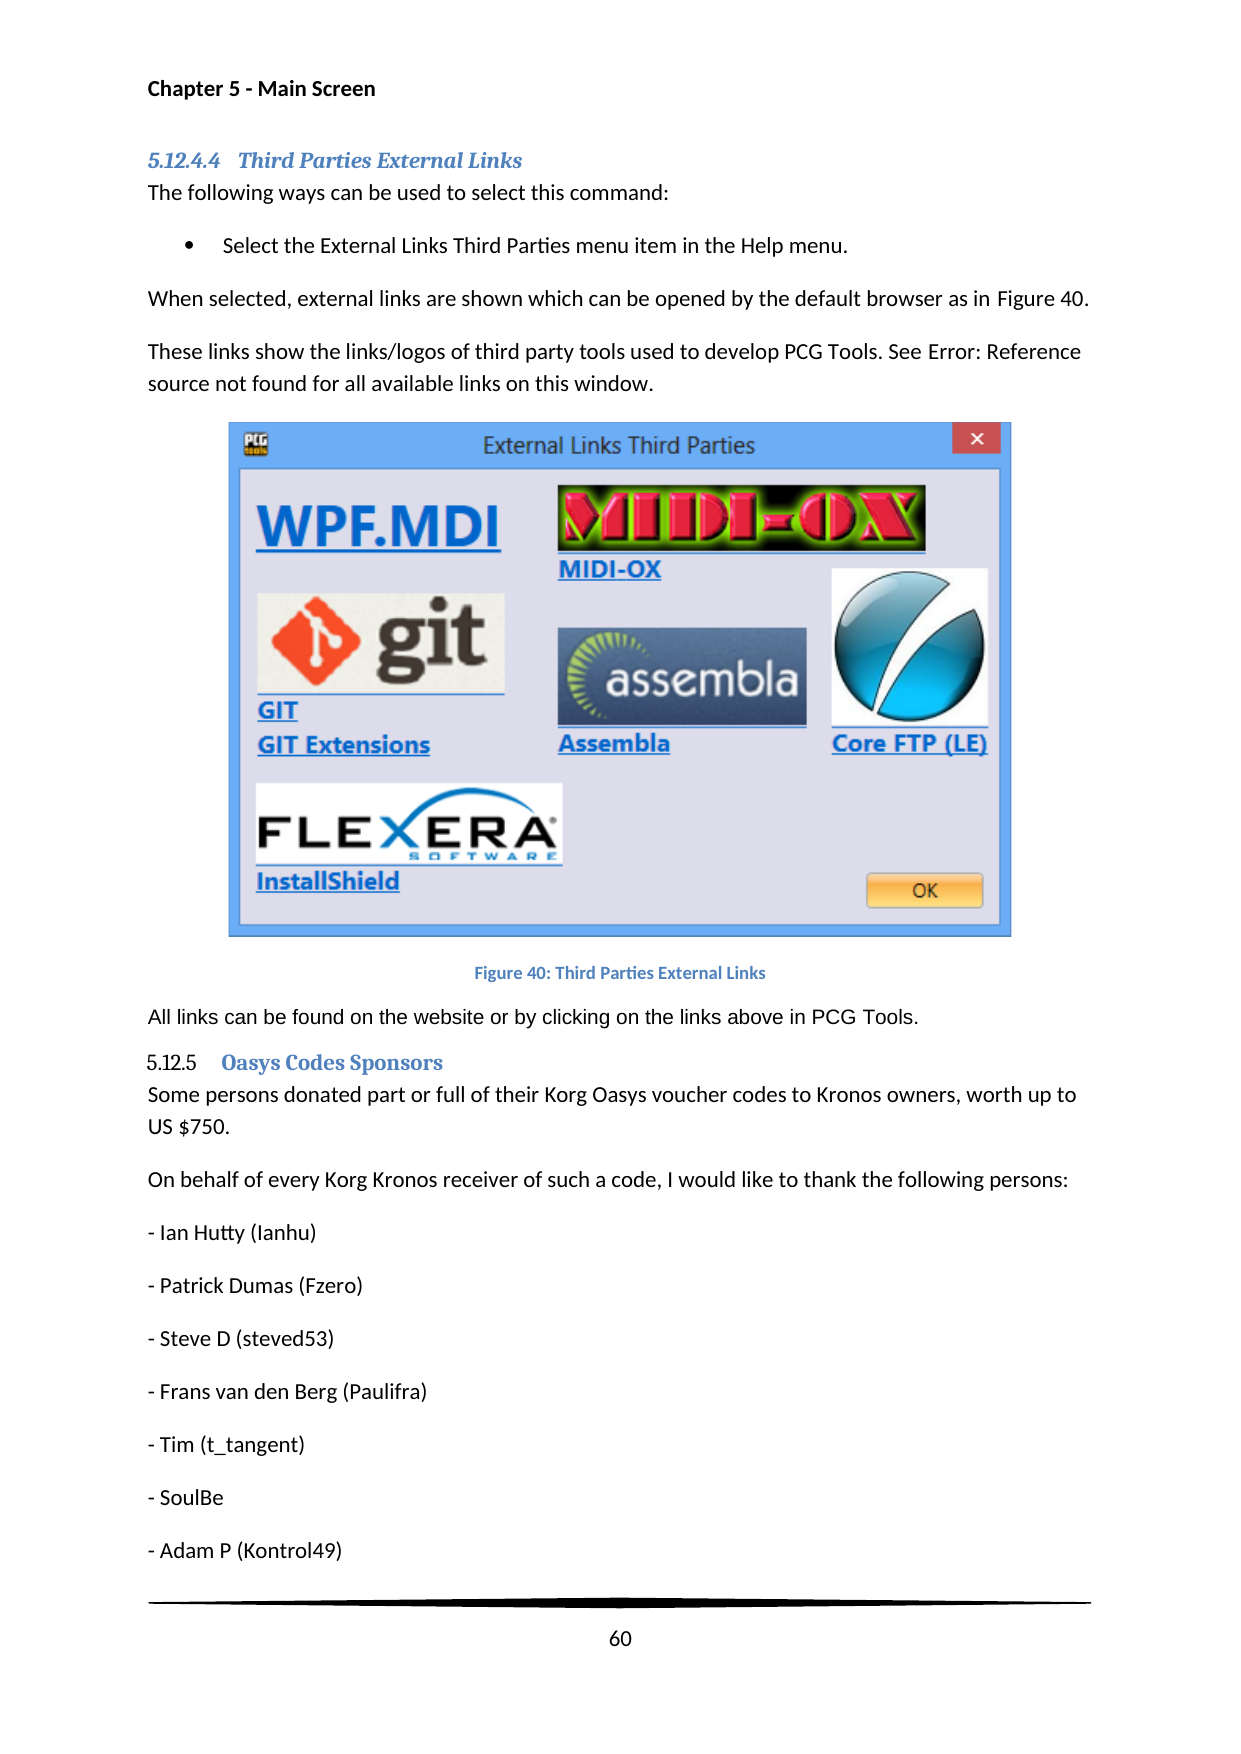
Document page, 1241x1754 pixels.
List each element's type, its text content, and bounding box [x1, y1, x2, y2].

text All links can be found on the website or by clicking on the links above in PCG Tools. [148, 1005, 1093, 1029]
subtitle Oasys Codes Sponsors [146, 1050, 1093, 1076]
text - Adam P (Kontrol49) [148, 1536, 1093, 1564]
text - Ian Hutty (Ianhu) [148, 1218, 1093, 1246]
text Some persons donated part or full of their Korg Oasys voucher codes to Kronos owners, worth up to US $750. [148, 1080, 1093, 1140]
text The following ways can be used to select this command: [148, 178, 1093, 206]
text - Tim (t_tangent) [148, 1430, 1093, 1458]
text On behalf of every Korg Kronos receiver of such a code, I would like to thank the following persons: [148, 1165, 1093, 1193]
text - SoulBe [148, 1483, 1093, 1511]
text - Steve D (steved53) [148, 1324, 1093, 1352]
text Figure 40: Third Parties External Links [148, 961, 1093, 984]
text - Patrick Dumas (Fzero) [148, 1271, 1093, 1299]
text - Frans van den Berg (Paulifra) [148, 1377, 1093, 1405]
picture [228, 422, 1012, 937]
subtitle Third Parties External Links [148, 148, 1093, 174]
list Select the External Links Third Parties menu item in the Help menu. [185, 231, 1093, 259]
